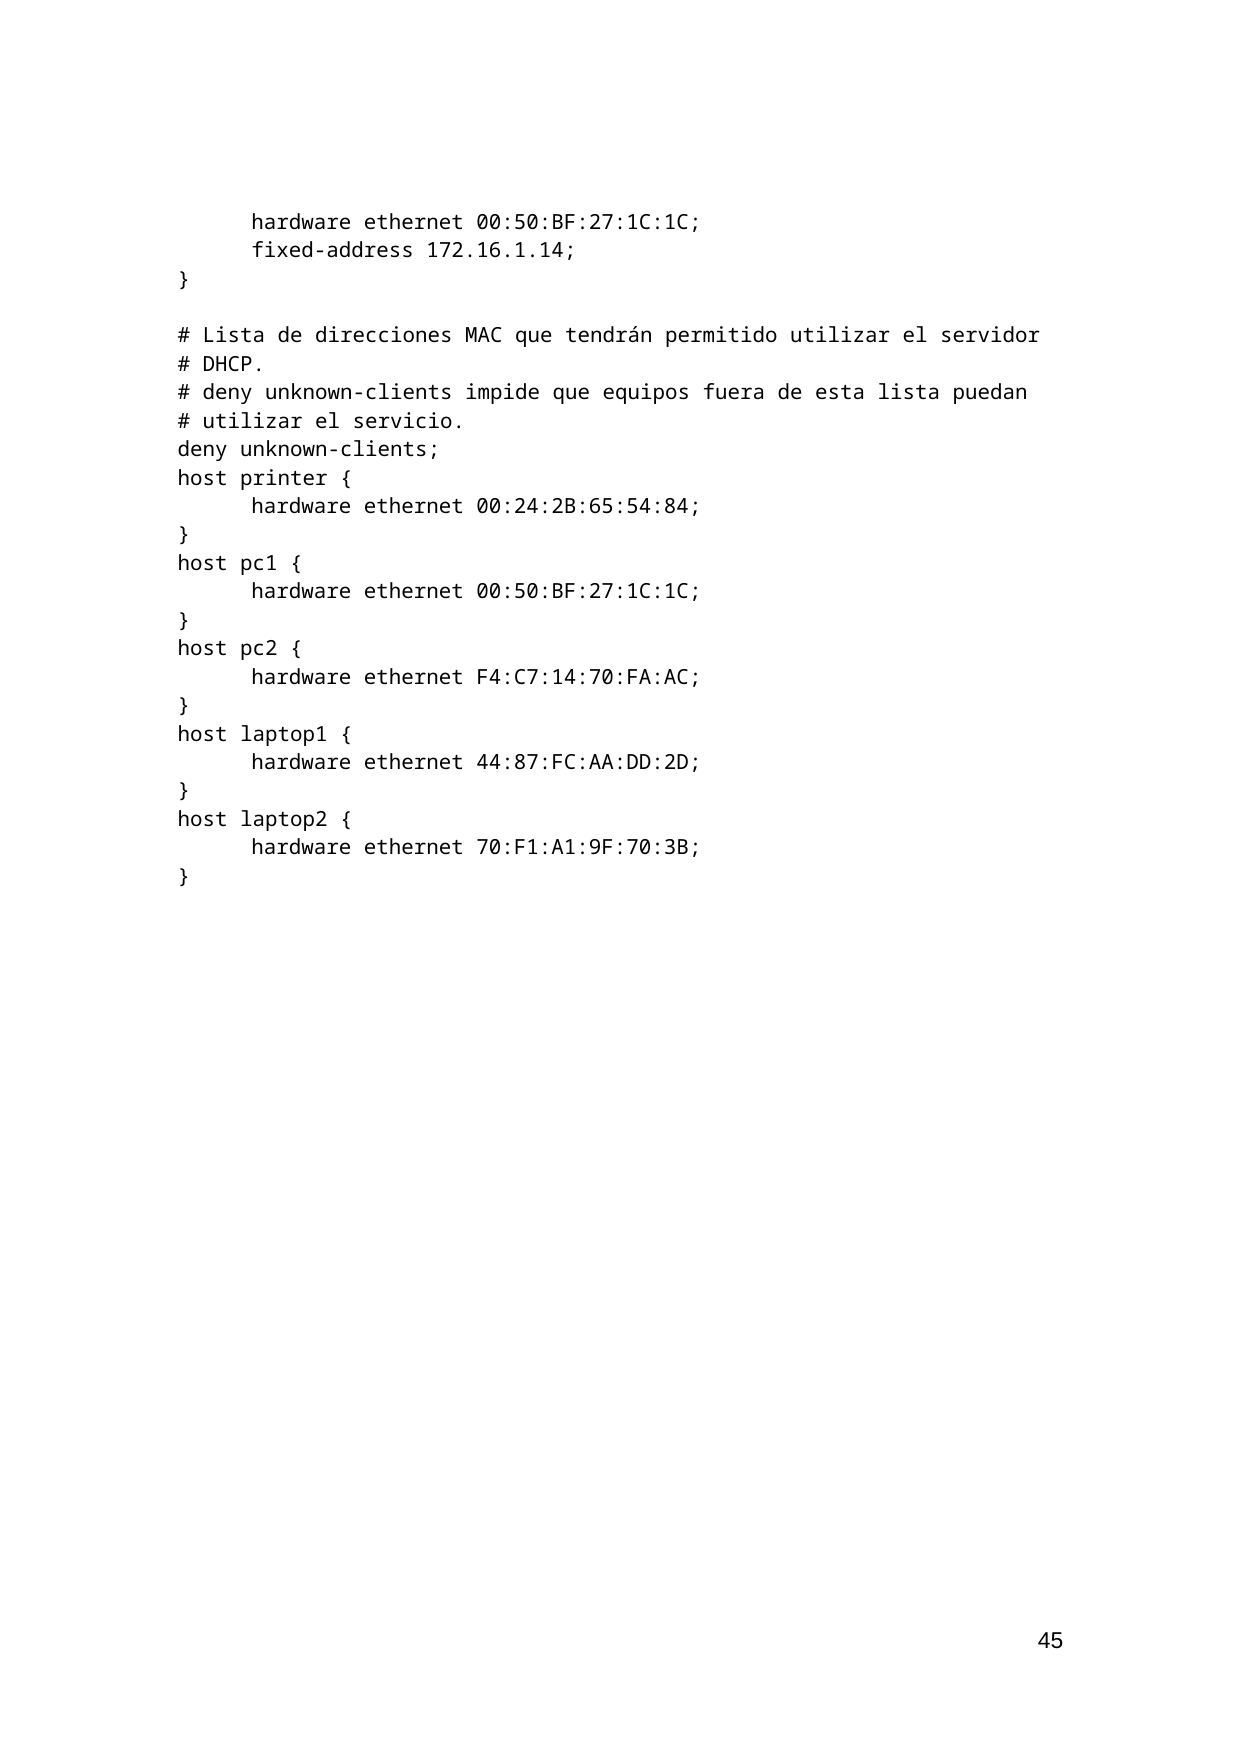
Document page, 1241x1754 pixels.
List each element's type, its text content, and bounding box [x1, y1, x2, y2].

text host printer { [177, 463, 1063, 491]
text } [177, 605, 1063, 633]
text } [177, 690, 1063, 719]
text hardware ethernet 00:50:BF:27:1C:1C; [177, 576, 1063, 605]
text host pc1 { [177, 548, 1063, 576]
text hardware ethernet 44:87:FC:AA:DD:2D; [177, 747, 1063, 776]
text host pc2 { [177, 633, 1063, 662]
text hardware ethernet F4:C7:14:70:FA:AC; [177, 662, 1063, 690]
text deny unknown-clients; [177, 434, 1063, 463]
text fixed-address 172.16.1.14; [251, 235, 1063, 264]
text hardware ethernet 70:F1:A1:9F:70:3B; [177, 832, 1063, 861]
text } [177, 264, 1063, 292]
text } [177, 519, 1063, 548]
text } [177, 861, 1063, 889]
text host laptop1 { [177, 719, 1063, 747]
text hardware ethernet 00:24:2B:65:54:84; [177, 491, 1063, 519]
text # DHCP. [177, 349, 1063, 377]
text host laptop2 { [177, 804, 1063, 832]
text # utilizar el servicio. [177, 406, 1063, 434]
text hardware ethernet 00:50:BF:27:1C:1C; [251, 207, 1063, 235]
text # Lista de direcciones MAC que tendrán permitido utilizar el servidor [177, 321, 1063, 349]
text # deny unknown-clients impide que equipos fuera de esta lista puedan [177, 377, 1063, 406]
text } [177, 776, 1063, 804]
